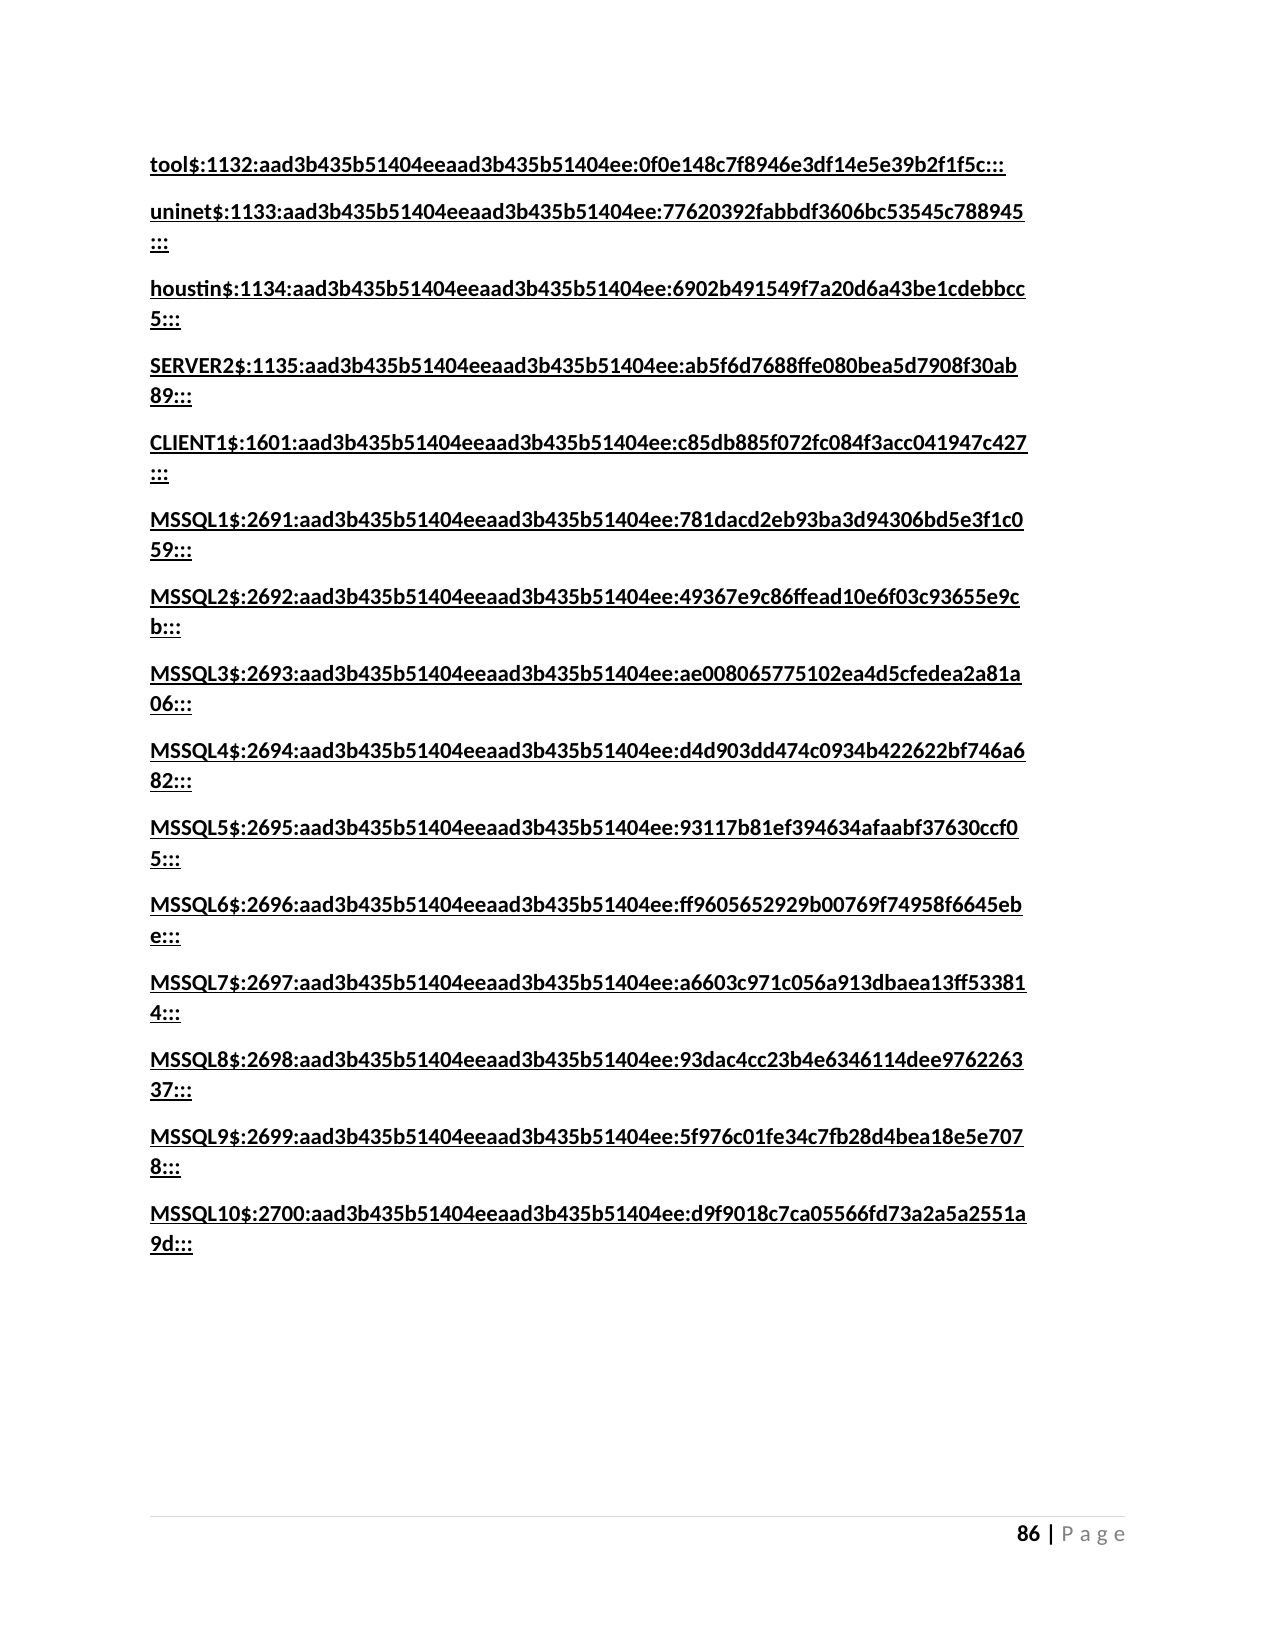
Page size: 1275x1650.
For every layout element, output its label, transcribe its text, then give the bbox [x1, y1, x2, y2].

text SERVER2$:1135:aad3b435b51404eeaad3b435b51404ee:ab5f6d7688ffe080bea5d7908f30ab89::: [150, 351, 1029, 409]
text houstin$:1134:aad3b435b51404eeaad3b435b51404ee:6902b491549f7a20d6a43be1cdebbcc5::: [150, 274, 1029, 332]
text MSSQL3$:2693:aad3b435b51404eeaad3b435b51404ee:ae008065775102ea4d5cfedea2a81a06::: [150, 659, 1029, 718]
text MSSQL6$:2696:aad3b435b51404eeaad3b435b51404ee:ff9605652929b00769f74958f6645ebe::: [150, 891, 1029, 949]
text MSSQL9$:2699:aad3b435b51404eeaad3b435b51404ee:5f976c01fe34c7fb28d4bea18e5e7078::: [150, 1122, 1029, 1180]
text MSSQL1$:2691:aad3b435b51404eeaad3b435b51404ee:781dacd2eb93ba3d94306bd5e3f1c059::: [150, 505, 1029, 563]
text MSSQL2$:2692:aad3b435b51404eeaad3b435b51404ee:49367e9c86ffead10e6f03c93655e9cb::: [150, 582, 1029, 641]
text MSSQL7$:2697:aad3b435b51404eeaad3b435b51404ee:a6603c971c056a913dbaea13ff533814::: [150, 968, 1029, 1026]
text MSSQL8$:2698:aad3b435b51404eeaad3b435b51404ee:93dac4cc23b4e6346114dee976226337::: [150, 1045, 1029, 1103]
text tool$:1132:aad3b435b51404eeaad3b435b51404ee:0f0e148c7f8946e3df14e5e39b2f1f5c::: [150, 150, 1029, 178]
text uninet$:1133:aad3b435b51404eeaad3b435b51404ee:77620392fabbdf3606bc53545c788945::: [150, 197, 1029, 255]
text CLIENT1$:1601:aad3b435b51404eeaad3b435b51404ee:c85db885f072fc084f3acc041947c427::: [150, 428, 1029, 486]
text MSSQL4$:2694:aad3b435b51404eeaad3b435b51404ee:d4d903dd474c0934b422622bf746a682::: [150, 736, 1029, 795]
text MSSQL5$:2695:aad3b435b51404eeaad3b435b51404ee:93117b81ef394634afaabf37630ccf05::: [150, 813, 1029, 872]
text MSSQL10$:2700:aad3b435b51404eeaad3b435b51404ee:d9f9018c7ca05566fd73a2a5a2551a9d::: [150, 1199, 1029, 1257]
